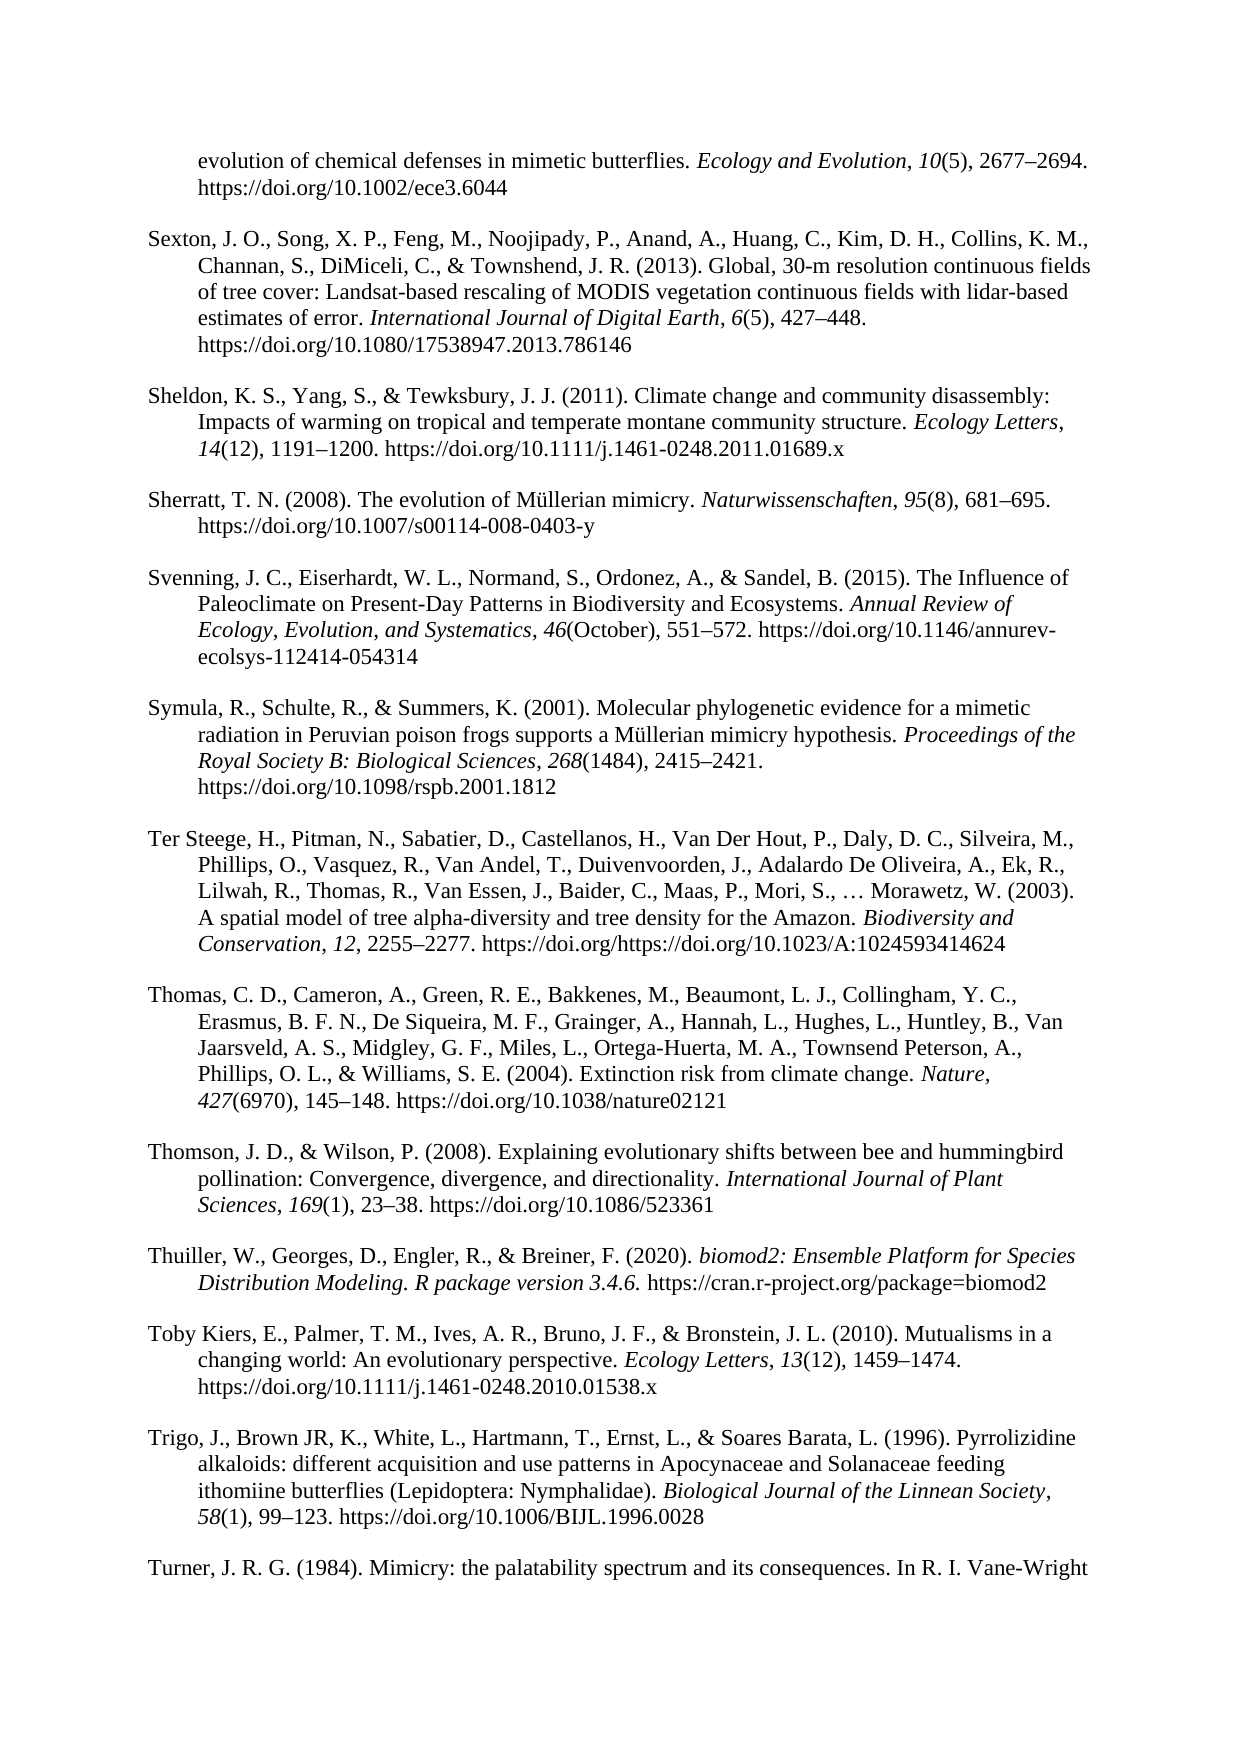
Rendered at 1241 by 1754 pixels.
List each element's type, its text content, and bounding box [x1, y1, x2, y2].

text Thomson, J. D., & Wilson, P. (2008). Explaining evolutionary shifts between bee and hummingbird pollination: Convergence, divergence, and directionality. International Journal of Plant Sciences, 169(1), 23–38. https://doi.org/10.1086/523361 [148, 1138, 1093, 1217]
text Toby Kiers, E., Palmer, T. M., Ives, A. R., Bruno, J. F., & Bronstein, J. L. (2010). Mutualisms in a changing world: An evolutionary perspective. Ecology Letters, 13(12), 1459–1474. https://doi.org/10.1111/j.1461-0248.2010.01538.x [148, 1320, 1093, 1399]
text Ter Steege, H., Pitman, N., Sabatier, D., Castellanos, H., Van Der Hout, P., Daly, D. C., Silveira, M., Phillips, O., Vasquez, R., Van Andel, T., Duivenvoorden, J., Adalardo De Oliveira, A., Ek, R., Lilwah, R., Thomas, R., Van Essen, J., Baider, C., Maas, P., Mori, S., … Morawetz, W. (2003). A spatial model of tree alpha-diversity and tree density for the Amazon. Biodiversity and Conservation, 12, 2255–2277. https://doi.org/https://doi.org/10.1023/A:1024593414624 [148, 825, 1093, 956]
text Thomas, C. D., Cameron, A., Green, R. E., Bakkenes, M., Beaumont, L. J., Collingham, Y. C., Erasmus, B. F. N., De Siqueira, M. F., Grainger, A., Hannah, L., Hughes, L., Huntley, B., Van Jaarsveld, A. S., Midgley, G. F., Miles, L., Ortega-Huerta, M. A., Townsend Peterson, A., Phillips, O. L., & Williams, S. E. (2004). Extinction risk from climate change. Nature, 427(6970), 145–148. https://doi.org/10.1038/nature02121 [148, 981, 1093, 1113]
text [148, 148, 1093, 200]
text Svenning, J. C., Eiserhardt, W. L., Normand, S., Ordonez, A., & Sandel, B. (2015). The Influence of Paleoclimate on Present-Day Patterns in Biodiversity and Ecosystems. Annual Review of Ecology, Evolution, and Systematics, 46(October), 551–572. https://doi.org/10.1146/annurev-ecolsys-112414-054314 [148, 564, 1093, 669]
text Sheldon, K. S., Yang, S., & Tewksbury, J. J. (2011). Climate change and community disassembly: Impacts of warming on tropical and temperate montane community structure. Ecology Letters, 14(12), 1191–1200. https://doi.org/10.1111/j.1461-0248.2011.01689.x [148, 382, 1093, 461]
text Trigo, J., Brown JR, K., White, L., Hartmann, T., Ernst, L., & Soares Barata, L. (1996). Pyrrolizidine alkaloids: different acquisition and use patterns in Apocynaceae and Solanaceae feeding ithomiine butterflies (Lepidoptera: Nymphalidae). Biological Journal of the Linnean Society, 58(1), 99–123. https://doi.org/10.1006/BIJL.1996.0028 [148, 1424, 1093, 1529]
text Sexton, J. O., Song, X. P., Feng, M., Noojipady, P., Anand, A., Huang, C., Kim, D. H., Collins, K. M., Channan, S., DiMiceli, C., & Townshend, J. R. (2013). Global, 30-m resolution continuous fields of tree cover: Landsat-based rescaling of MODIS vegetation continuous fields with lidar-based estimates of error. International Journal of Digital Earth, 6(5), 427–448. https://doi.org/10.1080/17538947.2013.786146 [148, 225, 1093, 357]
text Symula, R., Schulte, R., & Summers, K. (2001). Molecular phylogenetic evidence for a mimetic radiation in Peruvian poison frogs supports a Müllerian mimicry hypothesis. Proceedings of the Royal Society B: Biological Sciences, 268(1484), 2415–2421. https://doi.org/10.1098/rspb.2001.1812 [148, 694, 1093, 800]
text Thuiller, W., Georges, D., Engler, R., & Breiner, F. (2020). biomod2: Ensemble Platform for Species Distribution Modeling. R package version 3.4.6. https://cran.r-project.org/package=biomod2 [148, 1242, 1093, 1295]
text Sherratt, T. N. (2008). The evolution of Müllerian mimicry. Naturwissenschaften, 95(8), 681–695. https://doi.org/10.1007/s00114-008-0403-y [148, 486, 1093, 539]
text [148, 1554, 1093, 1581]
